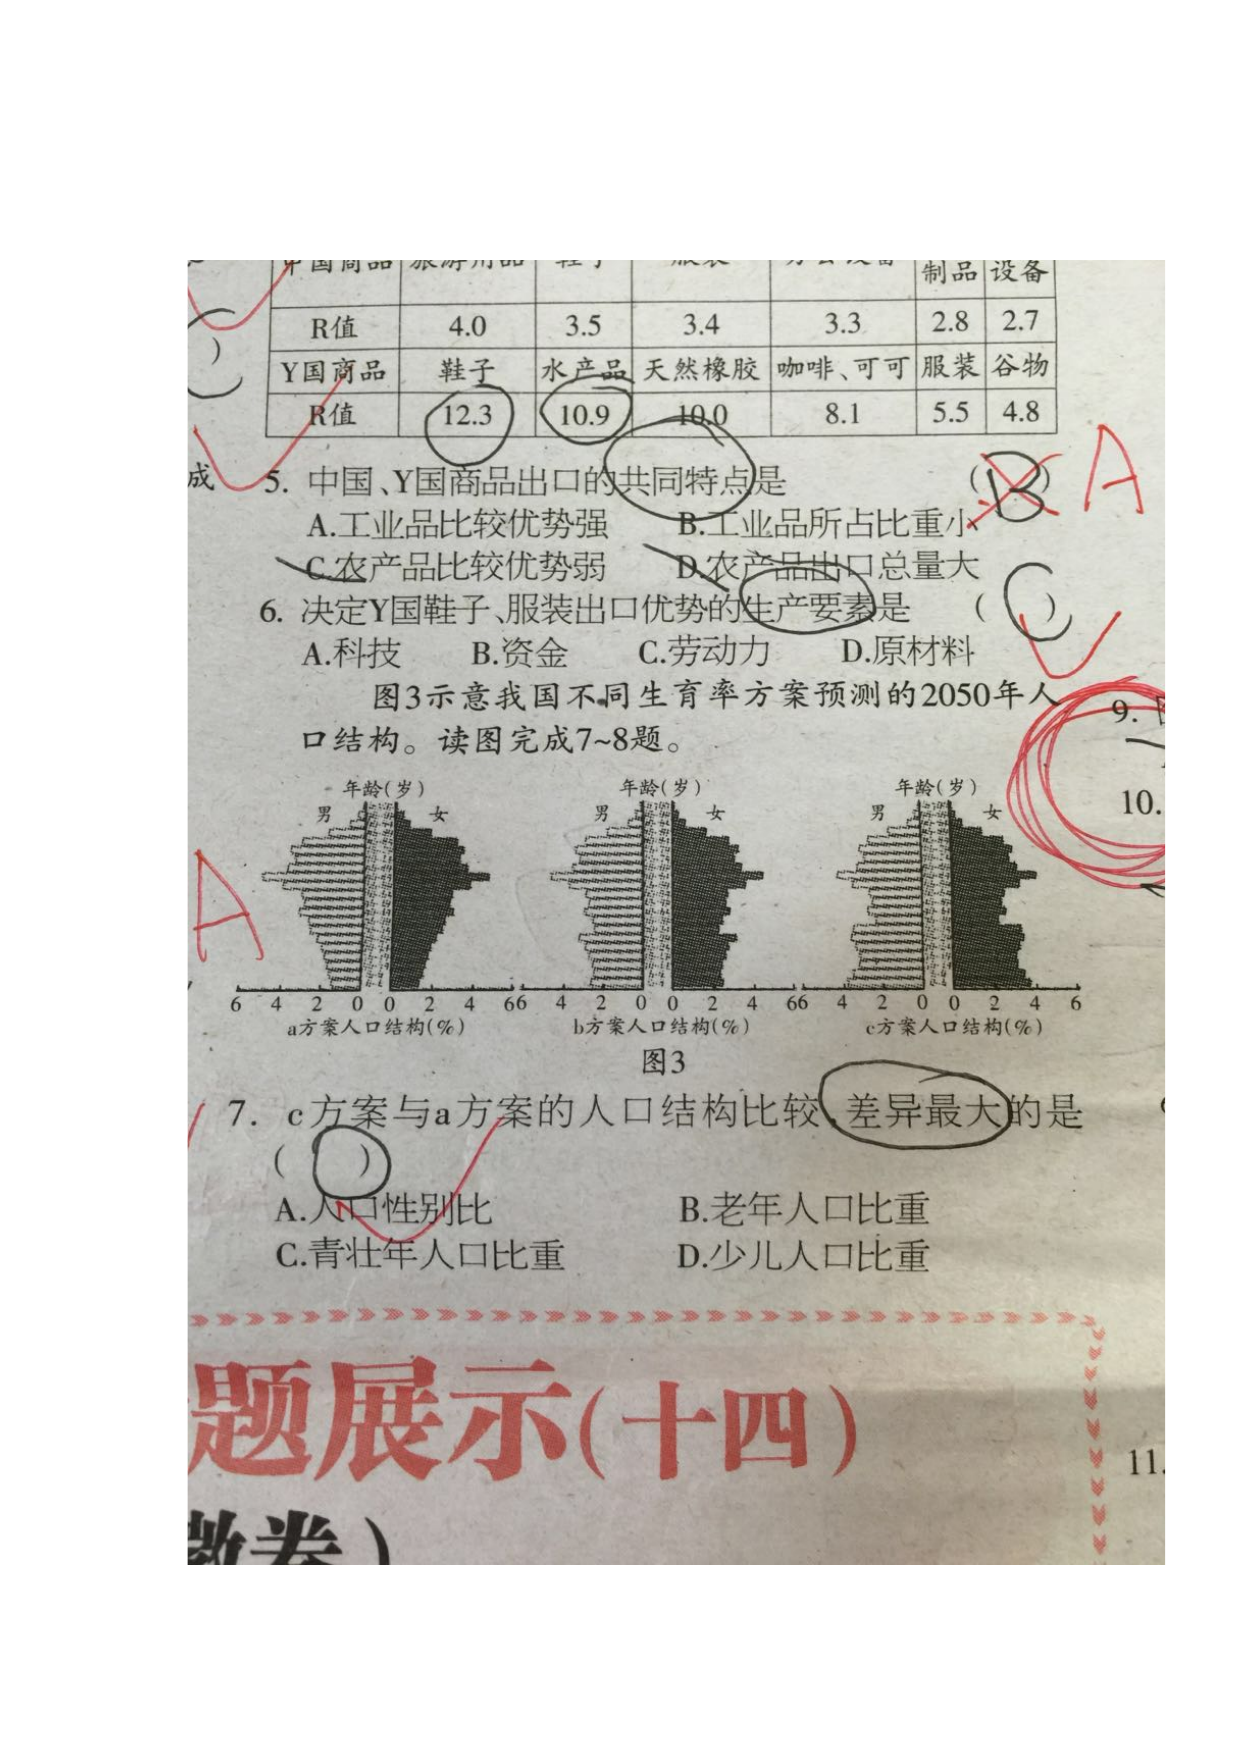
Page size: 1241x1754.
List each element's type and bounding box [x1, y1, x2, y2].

picture [187, 260, 1166, 1565]
